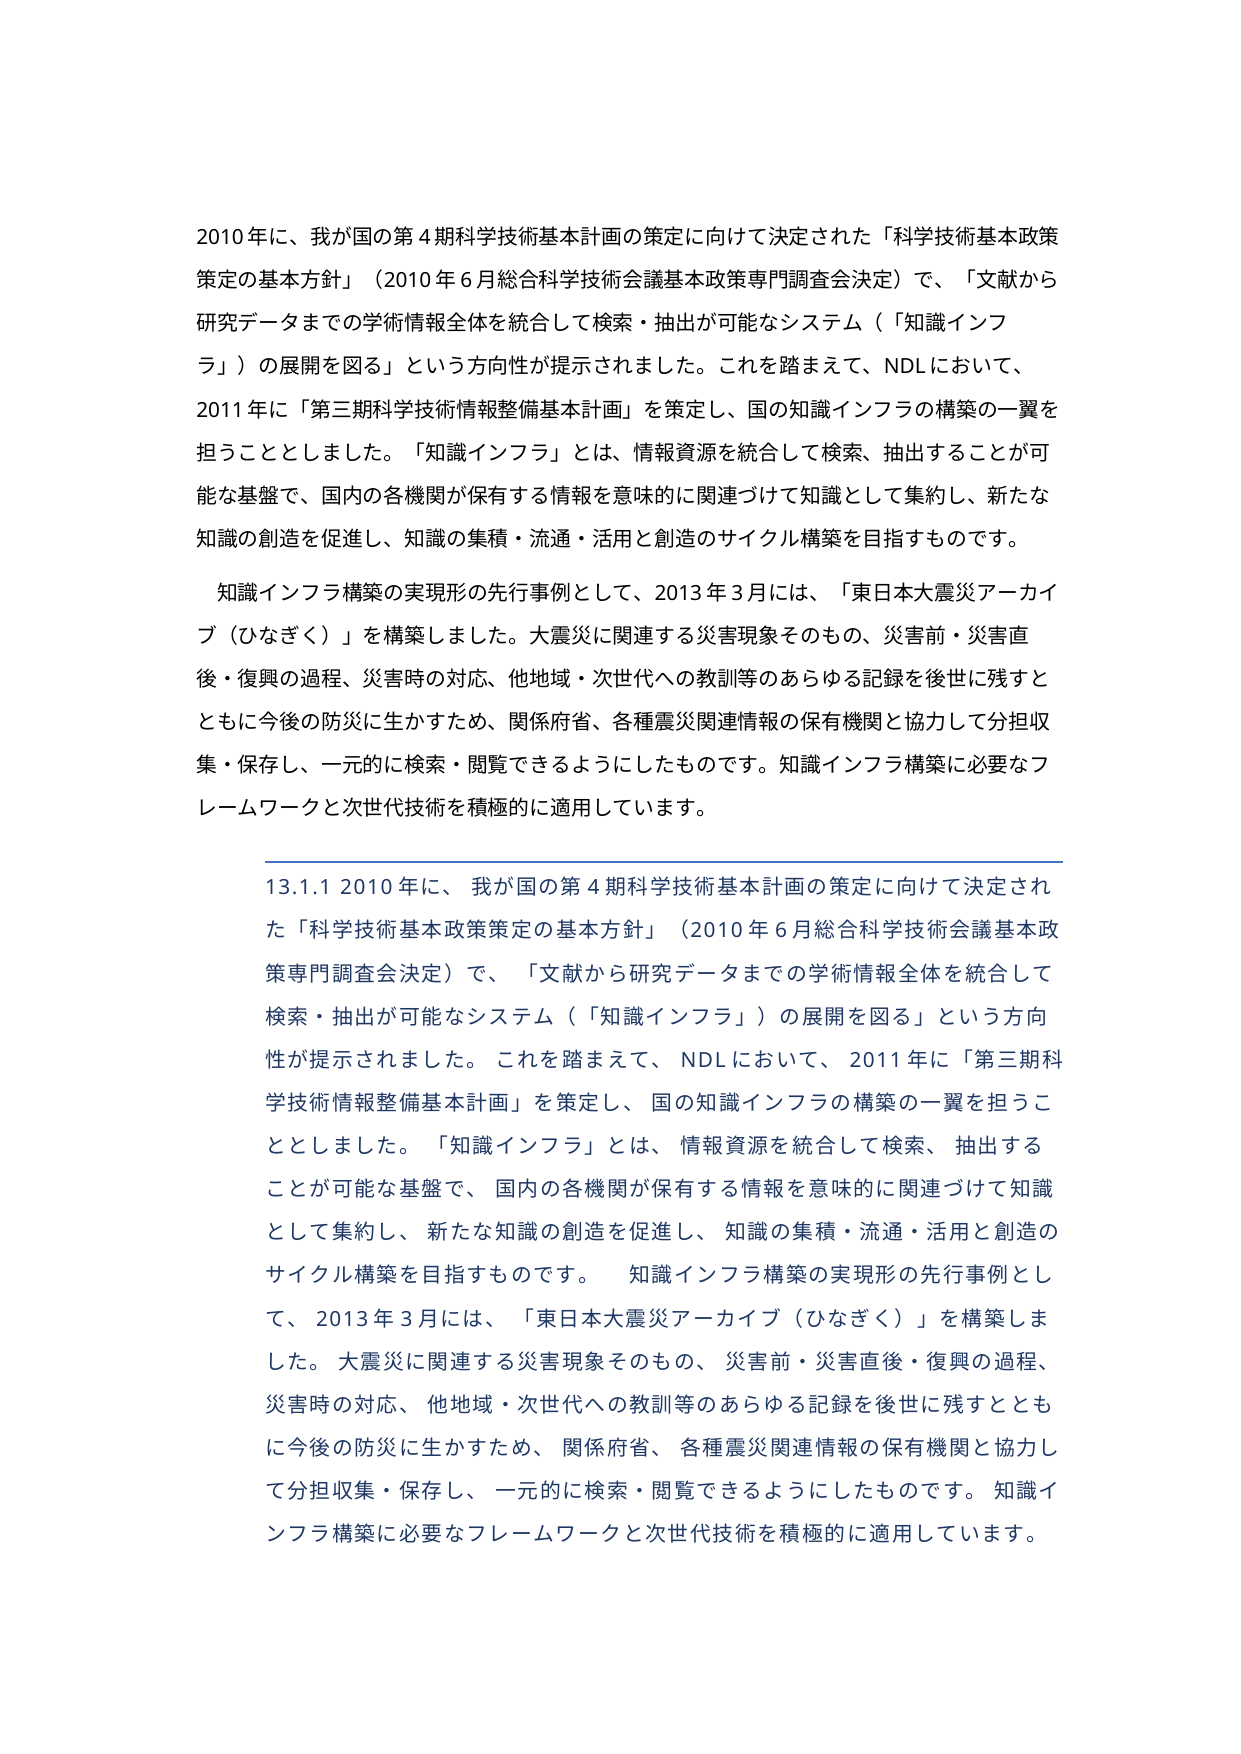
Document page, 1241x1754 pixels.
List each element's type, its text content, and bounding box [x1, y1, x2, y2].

text 知識インフラ構築の実現形の先行事例として、2013年3月には、「東日本大震災アーカイブ（ひなぎく）」を構築しました。大震災に関連する災害現象そのもの、災害前・災害直後・復興の過程、災害時の対応、他地域・次世代への教訓等のあらゆる記録を後世に残すとともに今後の防災に生かすため、関係府省、各種震災関連情報の保有機関と協力して分担収集・保存し、一元的に検索・閲覧できるようにしたものです。知識インフラ構築に必要なフレームワークと次世代技術を積極的に適用しています。 [196, 572, 1063, 826]
text 2010年に、 我が国の第4期科学技術基本計画の策定に向けて決定された「科学技術基本政策策定の基本方針」（2010年6月総合科学技術会議基本政策専門調査会決定）で、 「文献から研究データまでの学術情報全体を統合して検索・抽出が可能なシステム（「知識インフラ」）の展開を図る」という方向性が提示されました。 これを踏まえて、 NDLにおいて、 2011年に「第三期科学技術情報整備基本計画」を策定し、 国の知識インフラの構築の一翼を担うこととしました。 「知識インフラ」とは、 情報資源を統合して検索、 抽出することが可能な基盤で、 国内の各機関が保有する情報を意味的に関連づけて知識として集約し、 新たな知識の創造を促進し、 知識の集積・流通・活用と創造のサイクル構築を目指すものです。 知識インフラ構築の実現形の先行事例として、 2013年3月には、 「東日本大震災アーカイブ（ひなぎく）」を構築しました。 大震災に関連する災害現象そのもの、 災害前・災害直後・復興の過程、 災害時の対応、 他地域・次世代への教訓等のあらゆる記録を後世に残すとともに今後の防災に生かすため、 関係府省、 各種震災関連情報の保有機関と協力して分担収集・保存し、 一元的に検索・閲覧できるようにしたものです。 知識インフラ構築に必要なフレームワークと次世代技術を積極的に適用しています。 [265, 863, 1063, 1551]
text 2010年に、我が国の第4期科学技術基本計画の策定に向けて決定された「科学技術基本政策策定の基本方針」（2010年6月総合科学技術会議基本政策専門調査会決定）で、「文献から研究データまでの学術情報全体を統合して検索・抽出が可能なシステム（「知識インフラ」）の展開を図る」という方向性が提示されました。これを踏まえて、NDLにおいて、2011年に「第三期科学技術情報整備基本計画」を策定し、国の知識インフラの構築の一翼を担うこととしました。「知識インフラ」とは、情報資源を統合して検索、抽出することが可能な基盤で、国内の各機関が保有する情報を意味的に関連づけて知識として集約し、新たな知識の創造を促進し、知識の集積・流通・活用と創造のサイクル構築を目指すものです。 [196, 217, 1063, 556]
